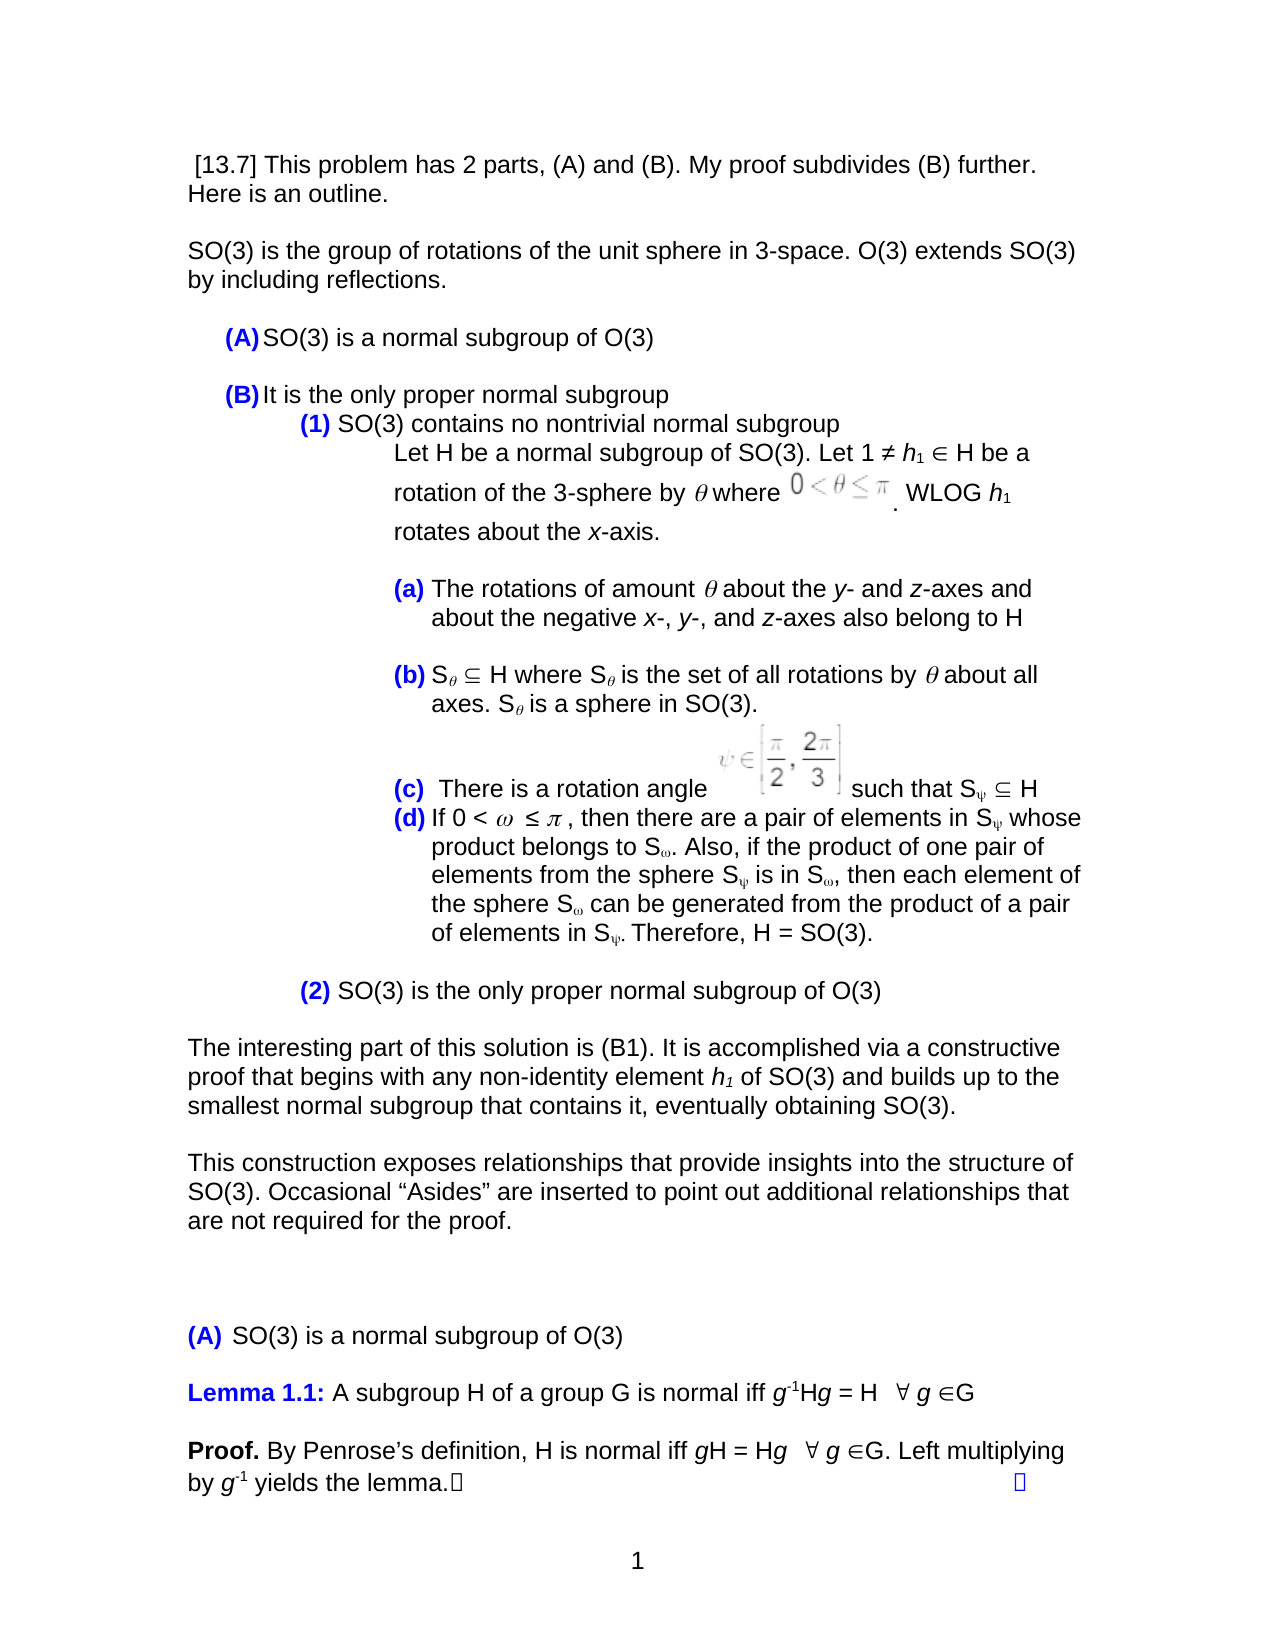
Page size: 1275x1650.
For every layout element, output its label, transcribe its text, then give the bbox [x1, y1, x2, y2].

text This construction exposes relationships that provide insights into the structure of SO(3). Occasional “Asides” are inserted to point out additional relationships that are not required for the proof. [187, 1148, 1087, 1234]
list There is a rotation angle such that S H [394, 718, 1087, 803]
list If 0 < ≤ , then there are a pair of elements in S whose product belongs to S. Also, if the product of one pair of elements from the sphere S is in S, then each element of the sphere S can be generated from the product of a pair of elements in S. Therefore, H = SO(3). [394, 803, 1087, 947]
list The rotations of amount about the y- and z-axes and about the negative x-, y-, and z-axes also belong to H [394, 574, 1087, 632]
text Let H be a normal subgroup of SO(3). Let 1 ≠ h1 H be a rotation of the 3-sphere by where . WLOG h1 rotates about the x-axis. [394, 437, 1087, 545]
list SO(3) is a normal subgroup of O(3) [225, 322, 1087, 351]
list SO(3) is a normal subgroup of O(3) [187, 1321, 1087, 1349]
list It is the only proper normal subgroup [225, 380, 1087, 409]
text Lemma 1.1: A subgroup H of a group G is normal iff g-1Hg = H g G [187, 1378, 1087, 1407]
text SO(3) is the group of rotations of the unit sphere in 3-space. O(3) extends SO(3) by including reflections. [187, 236, 1087, 294]
text Proof. By Penrose’s definition, H is normal iff gH = Hg g G. Left multiplying by g-1 yields the lemma.  [187, 1436, 1087, 1499]
text The interesting part of this solution is (B1). It is accomplished via a constructive proof that begins with any non-identity element h1 of SO(3) and builds up to the smallest normal subgroup that contains it, eventually obtaining SO(3). [187, 1033, 1087, 1119]
list SO(3) is the only proper normal subgroup of O(3) [300, 976, 1087, 1004]
list SO(3) contains no nontrivial normal subgroup [300, 409, 1087, 437]
list S H where S is the set of all rotations by about all axes. S is a sphere in SO(3). [394, 660, 1087, 718]
text [13.7] This problem has 2 parts, (A) and (B). My proof subdivides (B) further. Here is an outline. [187, 150, 1087, 207]
